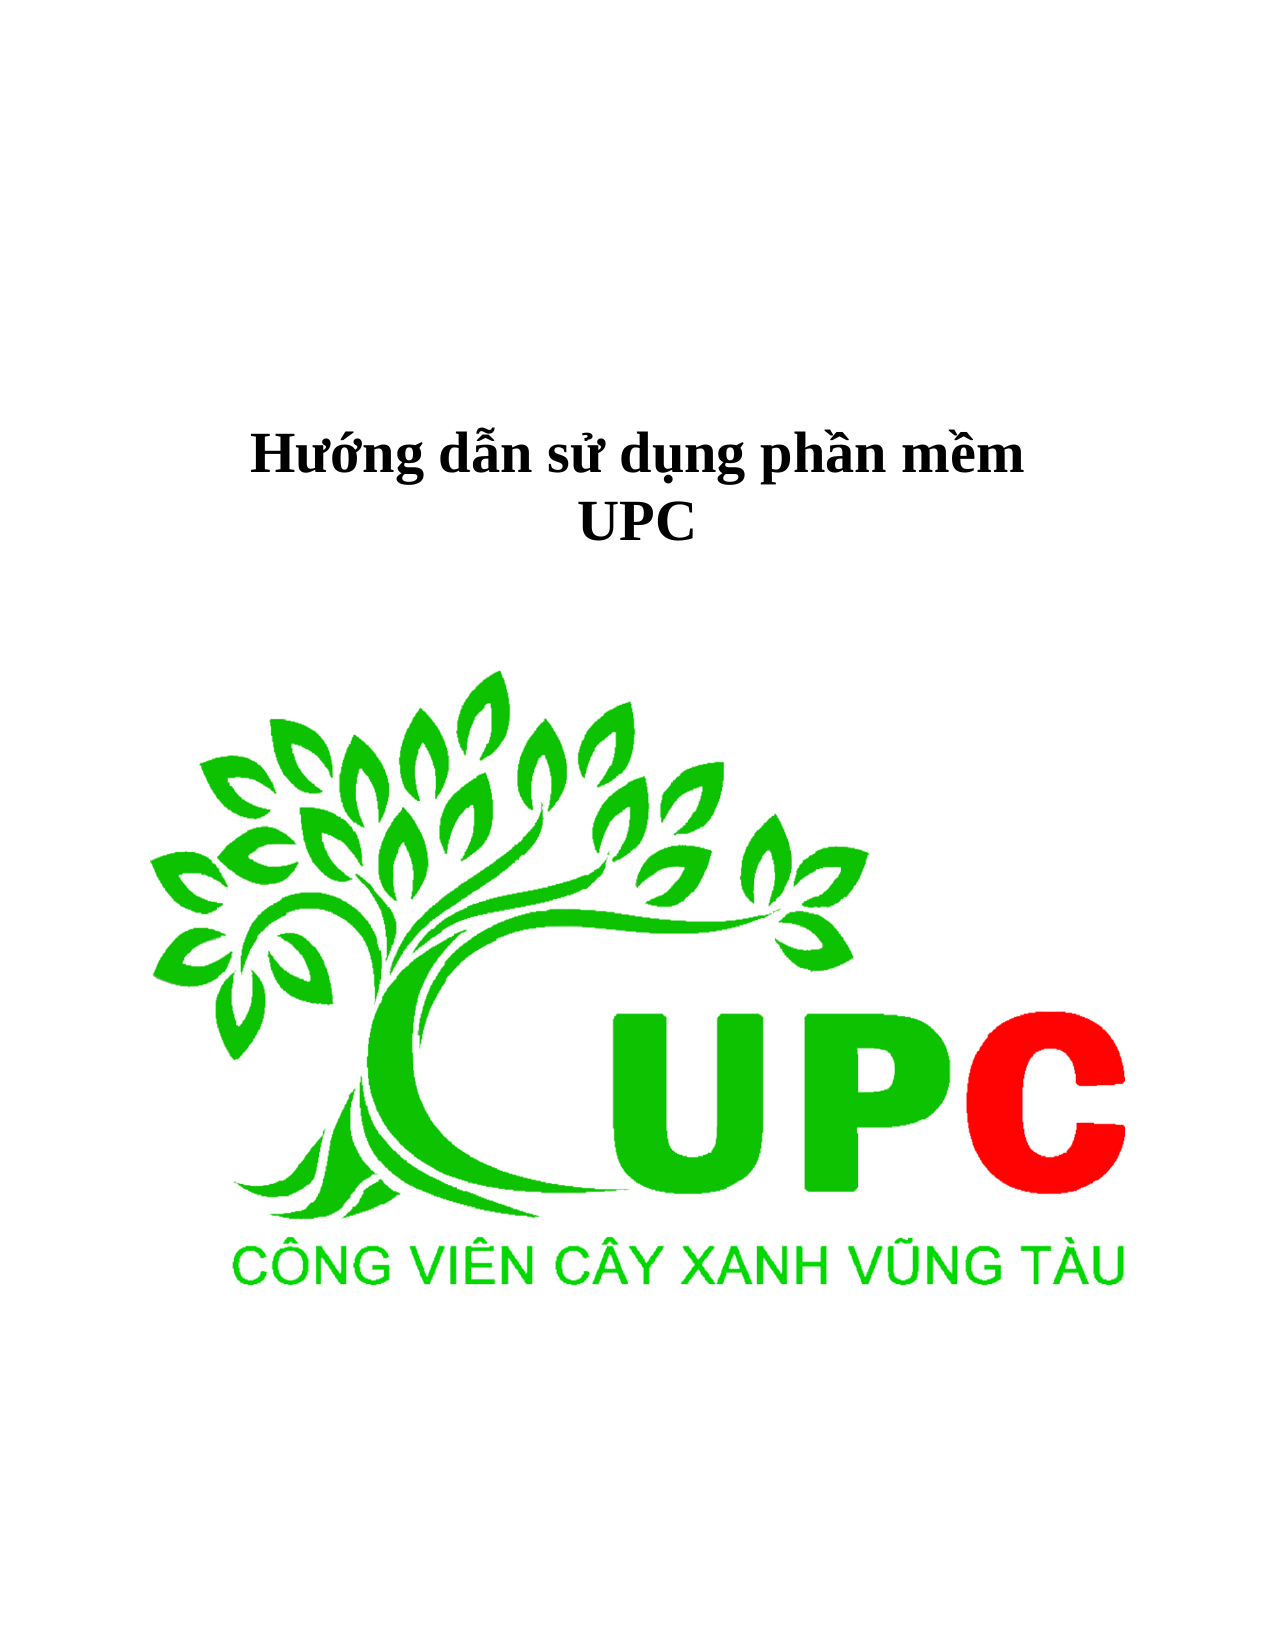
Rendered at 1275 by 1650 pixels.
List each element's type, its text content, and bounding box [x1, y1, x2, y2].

title UPC [150, 485, 1125, 552]
picture [150, 669, 1125, 1285]
title Hướng dẫn sử dụng phần mềm [150, 418, 1125, 485]
